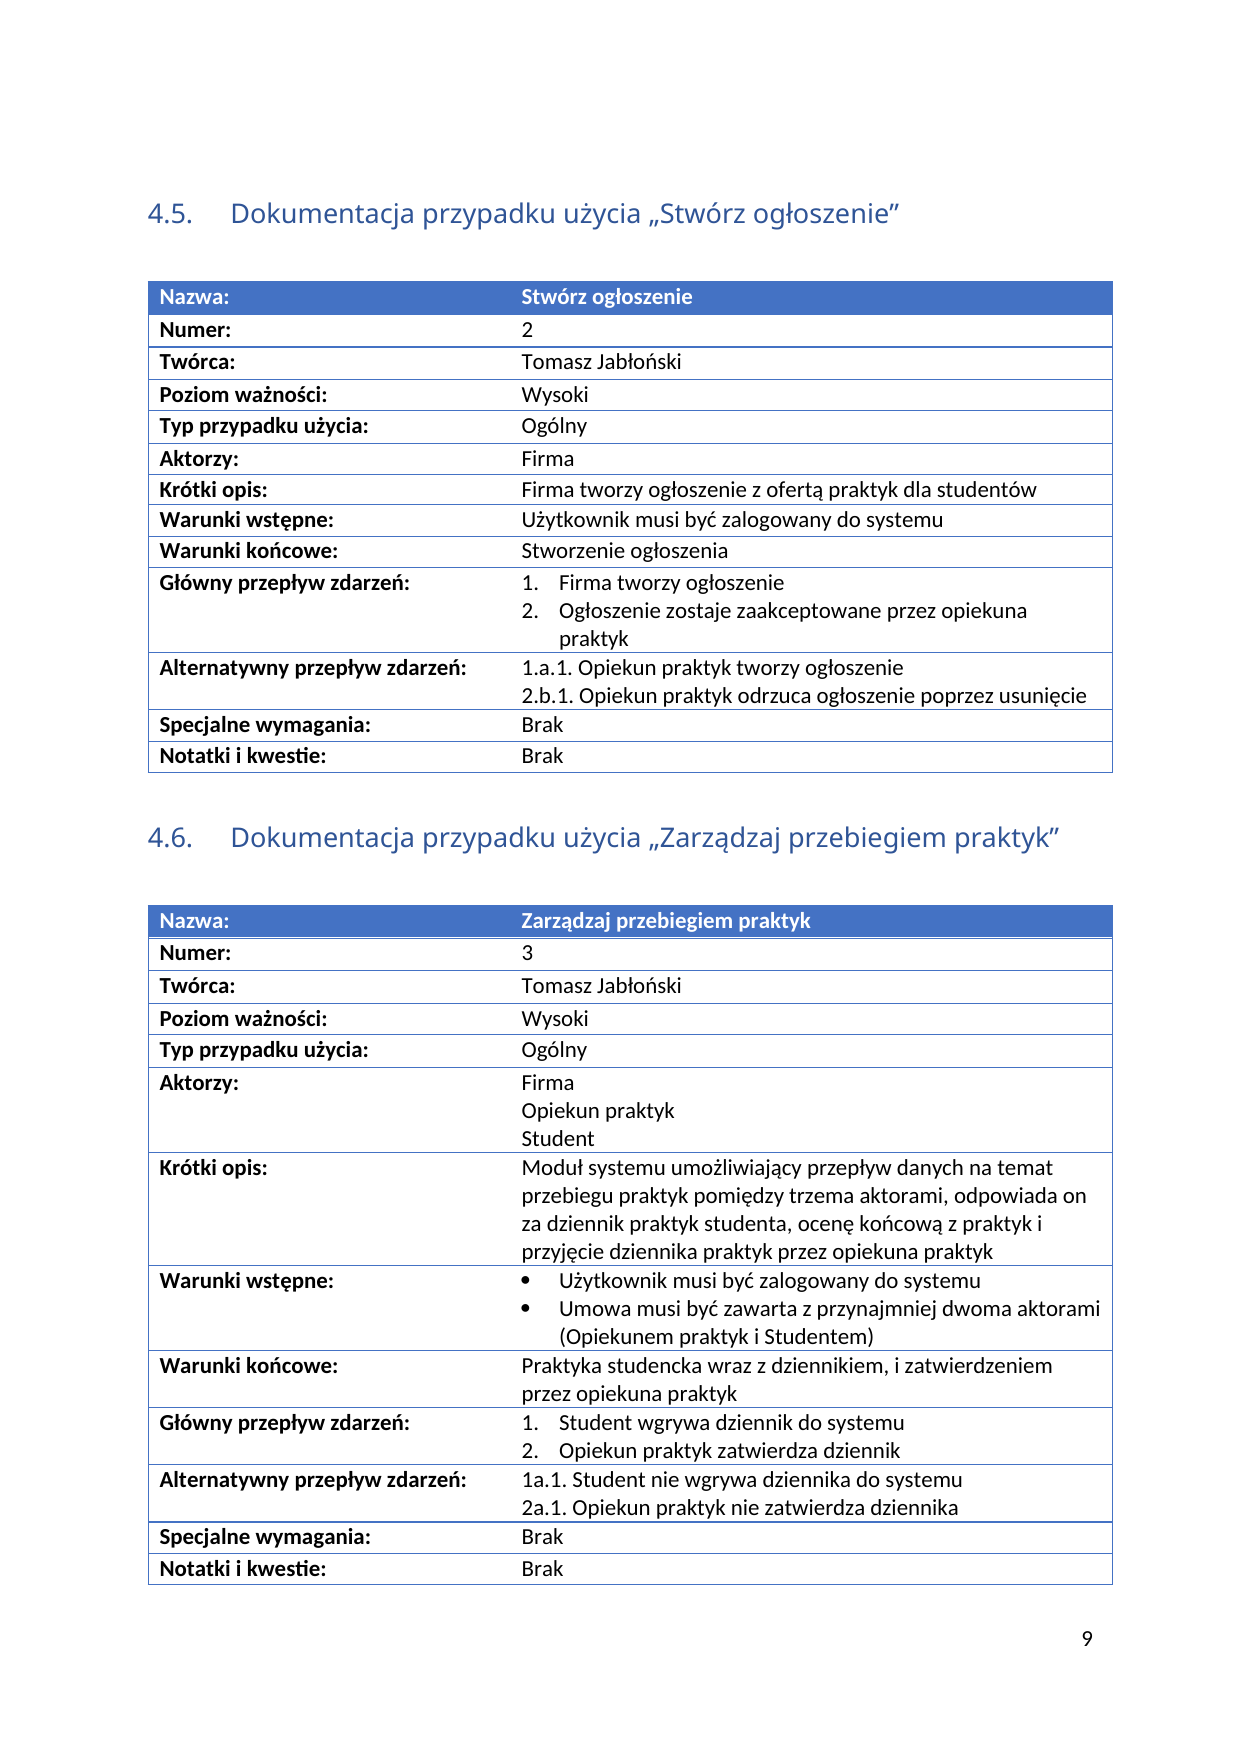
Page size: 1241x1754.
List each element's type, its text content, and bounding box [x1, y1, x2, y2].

table_cell Brak [510, 742, 1112, 772]
table_cell 1.a.1. Opiekun praktyk tworzy ogłoszenie 2.b.1. Opiekun praktyk odrzuca ogłoszenie poprzez usunięcie [510, 653, 1112, 709]
subtitle Dokumentacja przypadku użycia „Stwórz ogłoszenie” [148, 194, 1093, 231]
table_cell Firma tworzy ogłoszenie z ofertą praktyk dla studentów [510, 475, 1112, 504]
table_cell Aktorzy: [149, 444, 510, 474]
table_cell Twórca: [149, 971, 510, 1003]
table_cell Ogólny [510, 411, 1112, 443]
table_cell Typ przypadku użycia: [149, 1035, 510, 1067]
table_cell 1a.1. Student nie wgrywa dziennika do systemu 2a.1. Opiekun praktyk nie zatwierdza dziennika [510, 1465, 1112, 1521]
table_cell Alternatywny przepływ zdarzeń: [149, 1465, 510, 1521]
table_cell Wysoki [510, 1004, 1112, 1034]
table_cell Praktyka studencka wraz z dziennikiem, i zatwierdzeniem przez opiekuna praktyk [510, 1351, 1112, 1407]
table_cell Stworzenie ogłoszenia [510, 537, 1112, 567]
table_cell Firma [510, 444, 1112, 474]
table_cell Firma Opiekun praktyk Student [510, 1068, 1112, 1152]
table_cell Numer: [149, 315, 510, 346]
table_cell Brak [510, 710, 1112, 741]
table_cell 3 [510, 939, 1112, 970]
table_cell Krótki opis: [149, 475, 510, 504]
table_cell Główny przepływ zdarzeń: [149, 1408, 510, 1464]
table_cell Typ przypadku użycia: [149, 411, 510, 443]
table_cell Alternatywny przepływ zdarzeń: [149, 653, 510, 709]
table_cell Poziom ważności: [149, 380, 510, 410]
table_cell Brak [510, 1523, 1112, 1553]
table_cell 2 [510, 315, 1112, 346]
table_cell Numer: [149, 939, 510, 970]
table_cell Warunki końcowe: [149, 1351, 510, 1407]
table_cell Warunki wstępne: [149, 1266, 510, 1350]
table_cell Główny przepływ zdarzeń: [149, 568, 510, 652]
table_cell Ogólny [510, 1035, 1112, 1067]
table_cell Moduł systemu umożliwiający przepływ danych na temat przebiegu praktyk pomiędzy trzema aktorami, odpowiada on za dziennik praktyk studenta, ocenę końcową z praktyk i przyjęcie dziennika praktyk przez opiekuna praktyk [510, 1153, 1112, 1265]
table_cell Firma tworzy ogłoszenie Ogłoszenie zostaje zaakceptowane przez opiekuna praktyk [510, 568, 1112, 652]
table_cell Student wgrywa dziennik do systemu Opiekun praktyk zatwierdza dziennik [510, 1408, 1112, 1464]
table_cell Notatki i kwestie: [149, 1554, 510, 1584]
table_cell Krótki opis: [149, 1153, 510, 1265]
table_header Stwórz ogłoszenie [510, 282, 1112, 314]
table_cell Notatki i kwestie: [149, 742, 510, 772]
table_cell Brak [510, 1554, 1112, 1584]
table_cell Wysoki [510, 380, 1112, 410]
table_cell Użytkownik musi być zalogowany do systemu [510, 505, 1112, 536]
table_header Zarządzaj przebiegiem praktyk [510, 906, 1112, 937]
table_header Nazwa: [149, 282, 510, 314]
table_cell Tomasz Jabłoński [510, 971, 1112, 1003]
table_cell Twórca: [149, 348, 510, 379]
table_cell Specjalne wymagania: [149, 1523, 510, 1553]
subtitle Dokumentacja przypadku użycia „Zarządzaj przebiegiem praktyk” [148, 818, 1093, 855]
table_cell Warunki wstępne: [149, 505, 510, 536]
table_cell Poziom ważności: [149, 1004, 510, 1034]
table_cell Tomasz Jabłoński [510, 348, 1112, 379]
table_cell Użytkownik musi być zalogowany do systemu Umowa musi być zawarta z przynajmniej dwoma aktorami (Opiekunem praktyk i Studentem) [510, 1266, 1112, 1350]
table_header Nazwa: [149, 906, 510, 937]
table_cell Warunki końcowe: [149, 537, 510, 567]
table_cell Aktorzy: [149, 1068, 510, 1152]
table_cell Specjalne wymagania: [149, 710, 510, 741]
